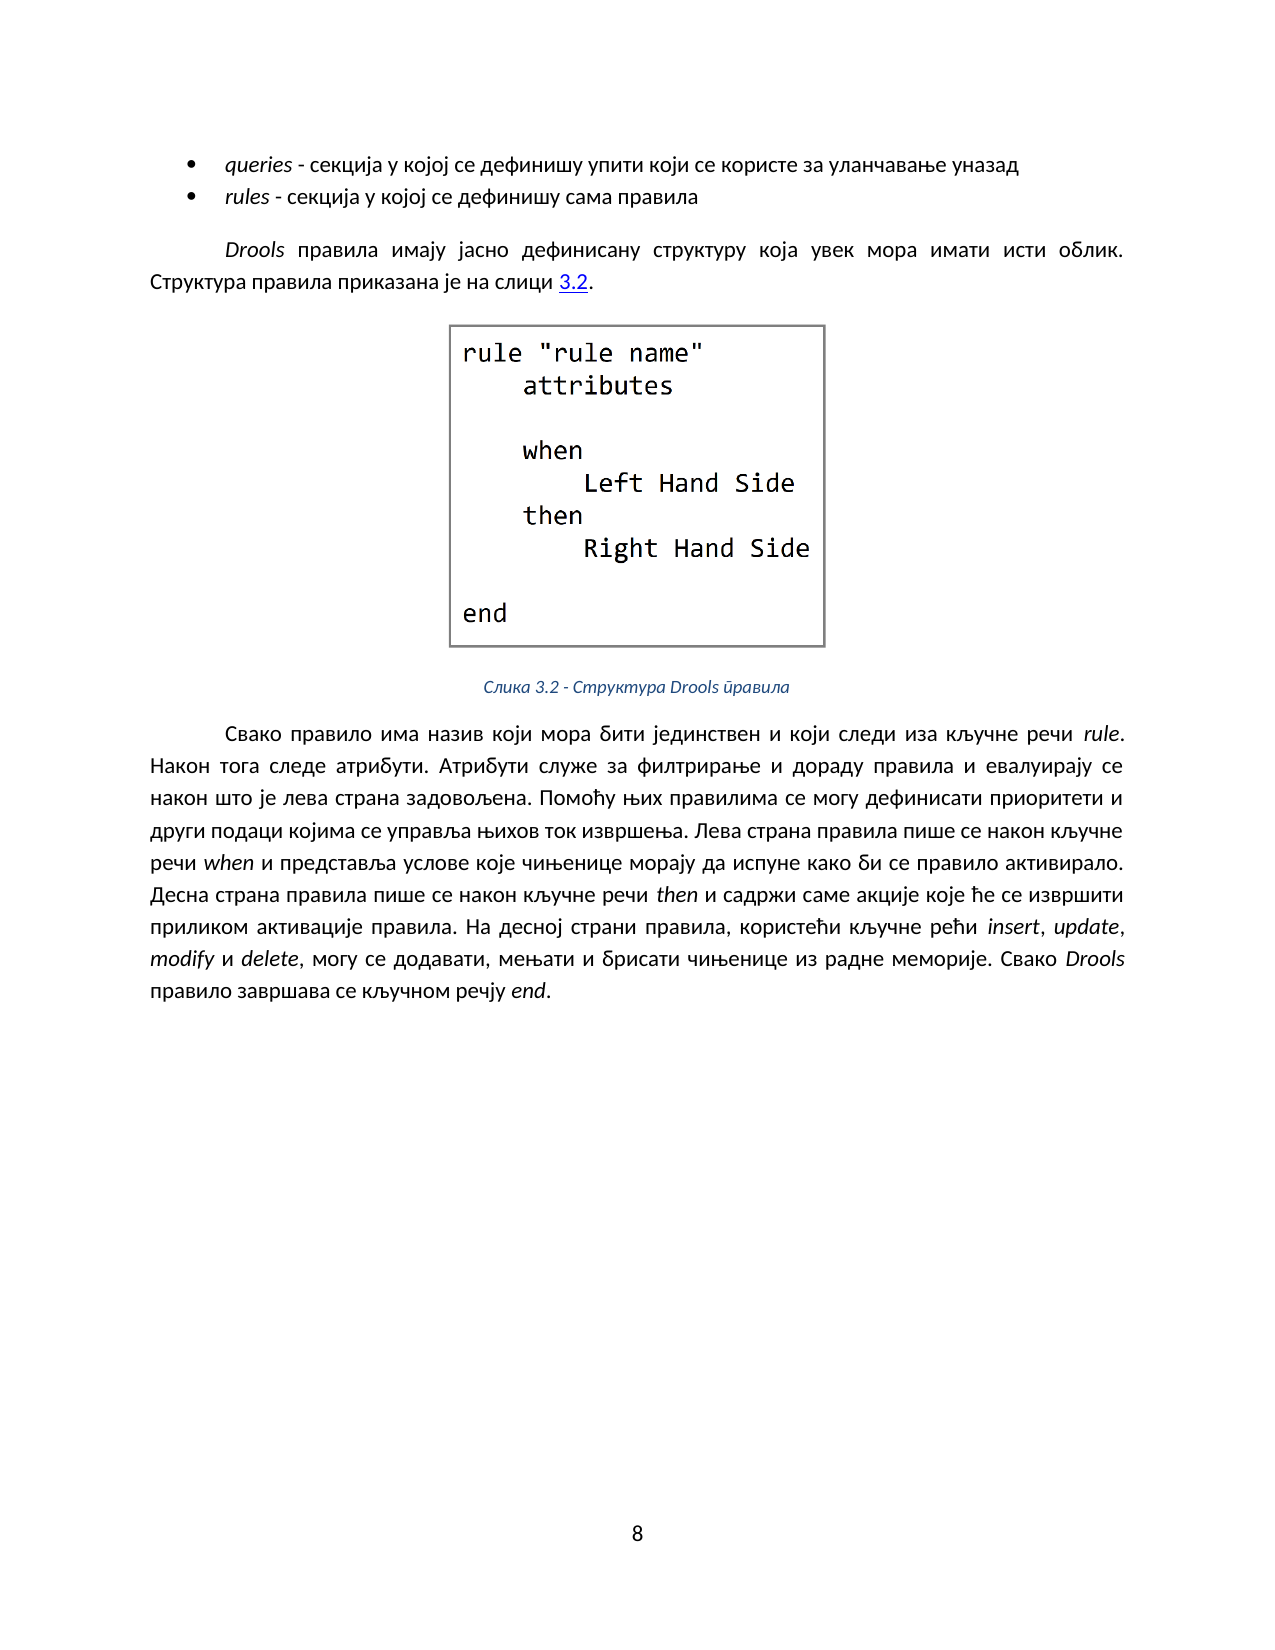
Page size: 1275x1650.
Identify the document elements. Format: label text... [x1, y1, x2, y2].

text Слика 3.2 - Структура Drools правила [150, 675, 1125, 698]
picture [446, 320, 829, 651]
text Свако правило има назив који мора бити јединствен и који следи иза кључне речи rule. Након тога следе атрибути. Атрибути служе за филтрирање и дораду правила и евалуирају се након што је лева страна задовољена. Помоћу њих правилима се могу дефинисати приоритети и други подаци којима се управља њихов ток извршења. Лева страна правила пише се након кључне речи when и представља услове које чињенице морају да испуне како би се правило активирало. Десна страна правила пише се након кључне речи then и садржи саме акције које ће се извршити приликом активације правила. На десној страни правила, користећи кључне рећи insert, update, modify и delete, могу се додавати, мењати и брисати чињенице из радне меморије. Свако Drools правило завршава се кључном речју end. [150, 719, 1125, 1005]
list rules - секција у којој се дефинишу сама правила [187, 182, 1125, 210]
list queries - секција у којој се дефинишу упити који се користе за уланчавање уназад [187, 150, 1125, 178]
text Drools правила имају јасно дефинисану структуру која увек мора имати исти облик. Структура правила приказана је на слици 3.2. [150, 235, 1125, 295]
